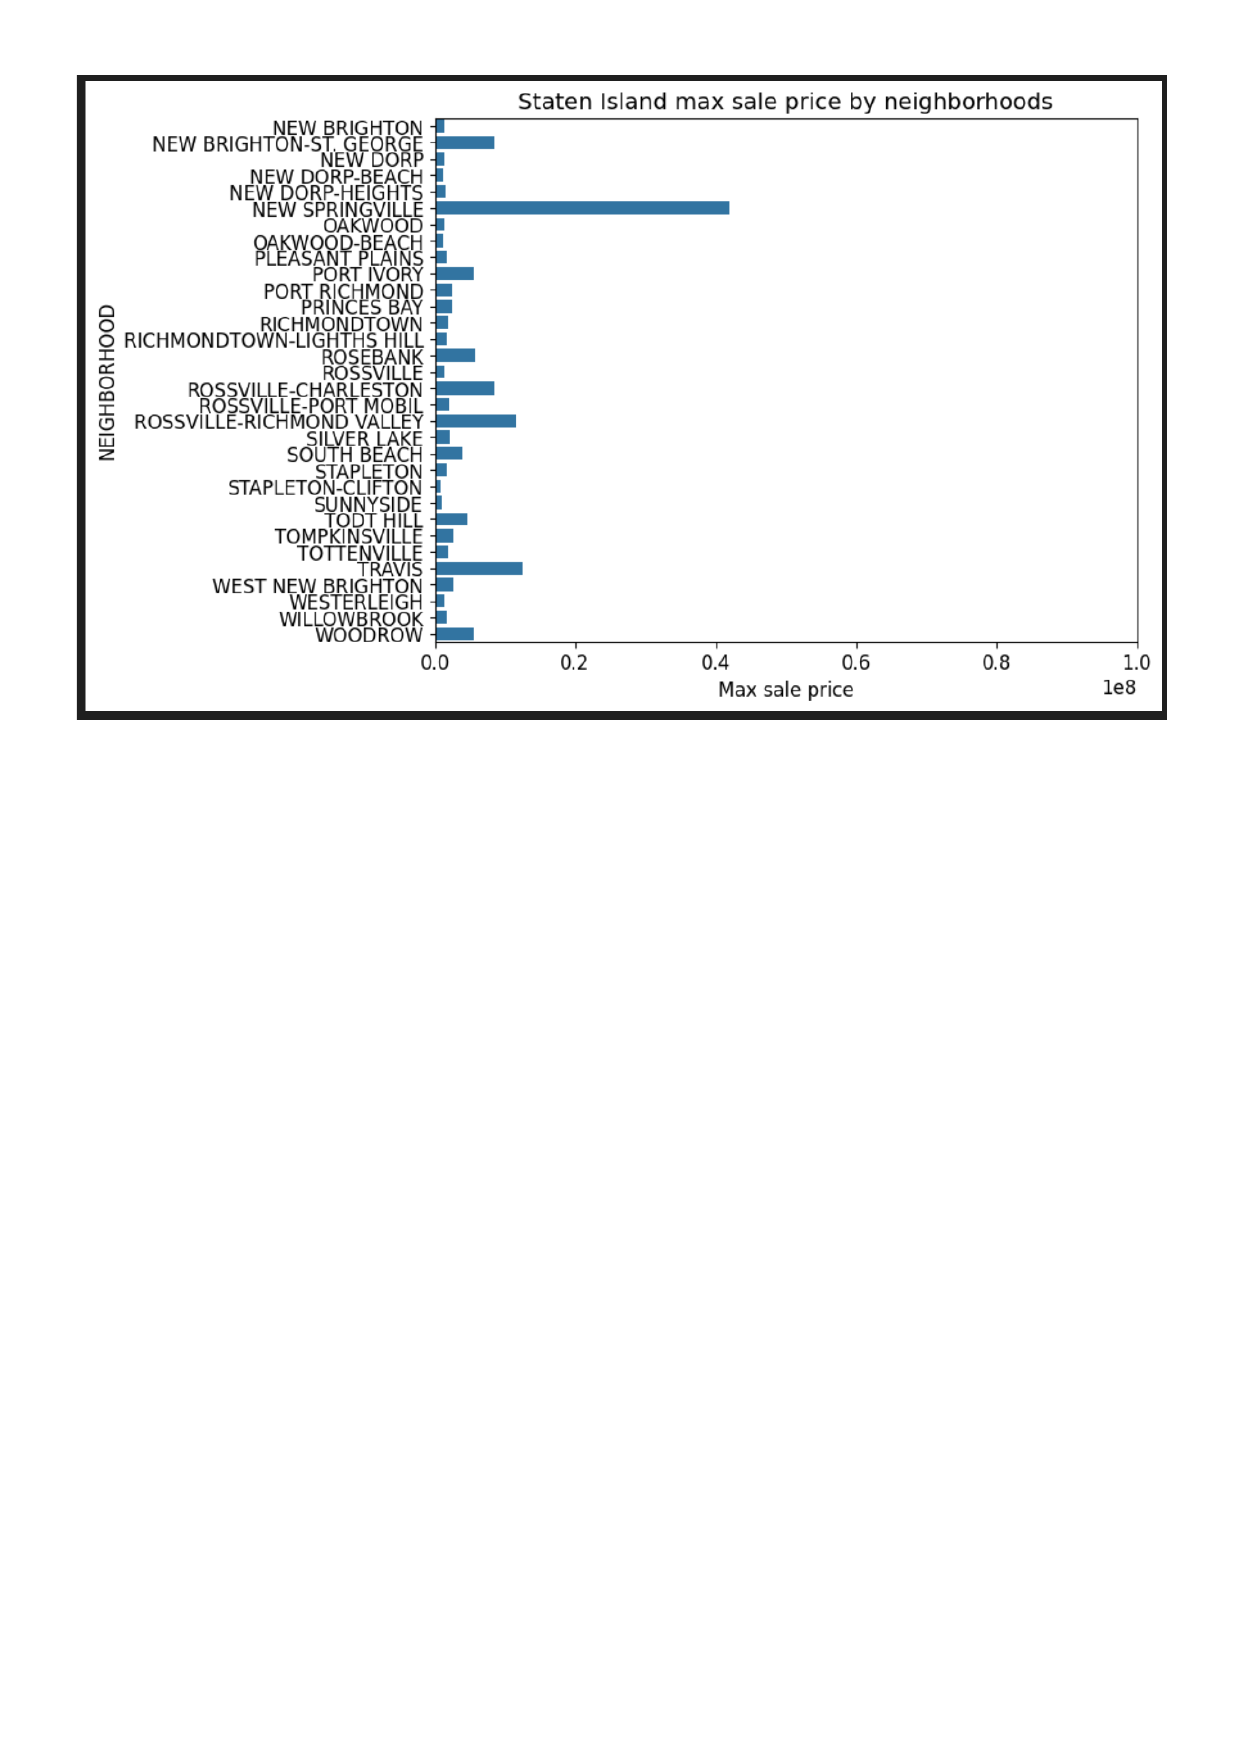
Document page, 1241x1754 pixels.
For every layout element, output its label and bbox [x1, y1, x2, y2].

picture [76, 75, 1167, 720]
